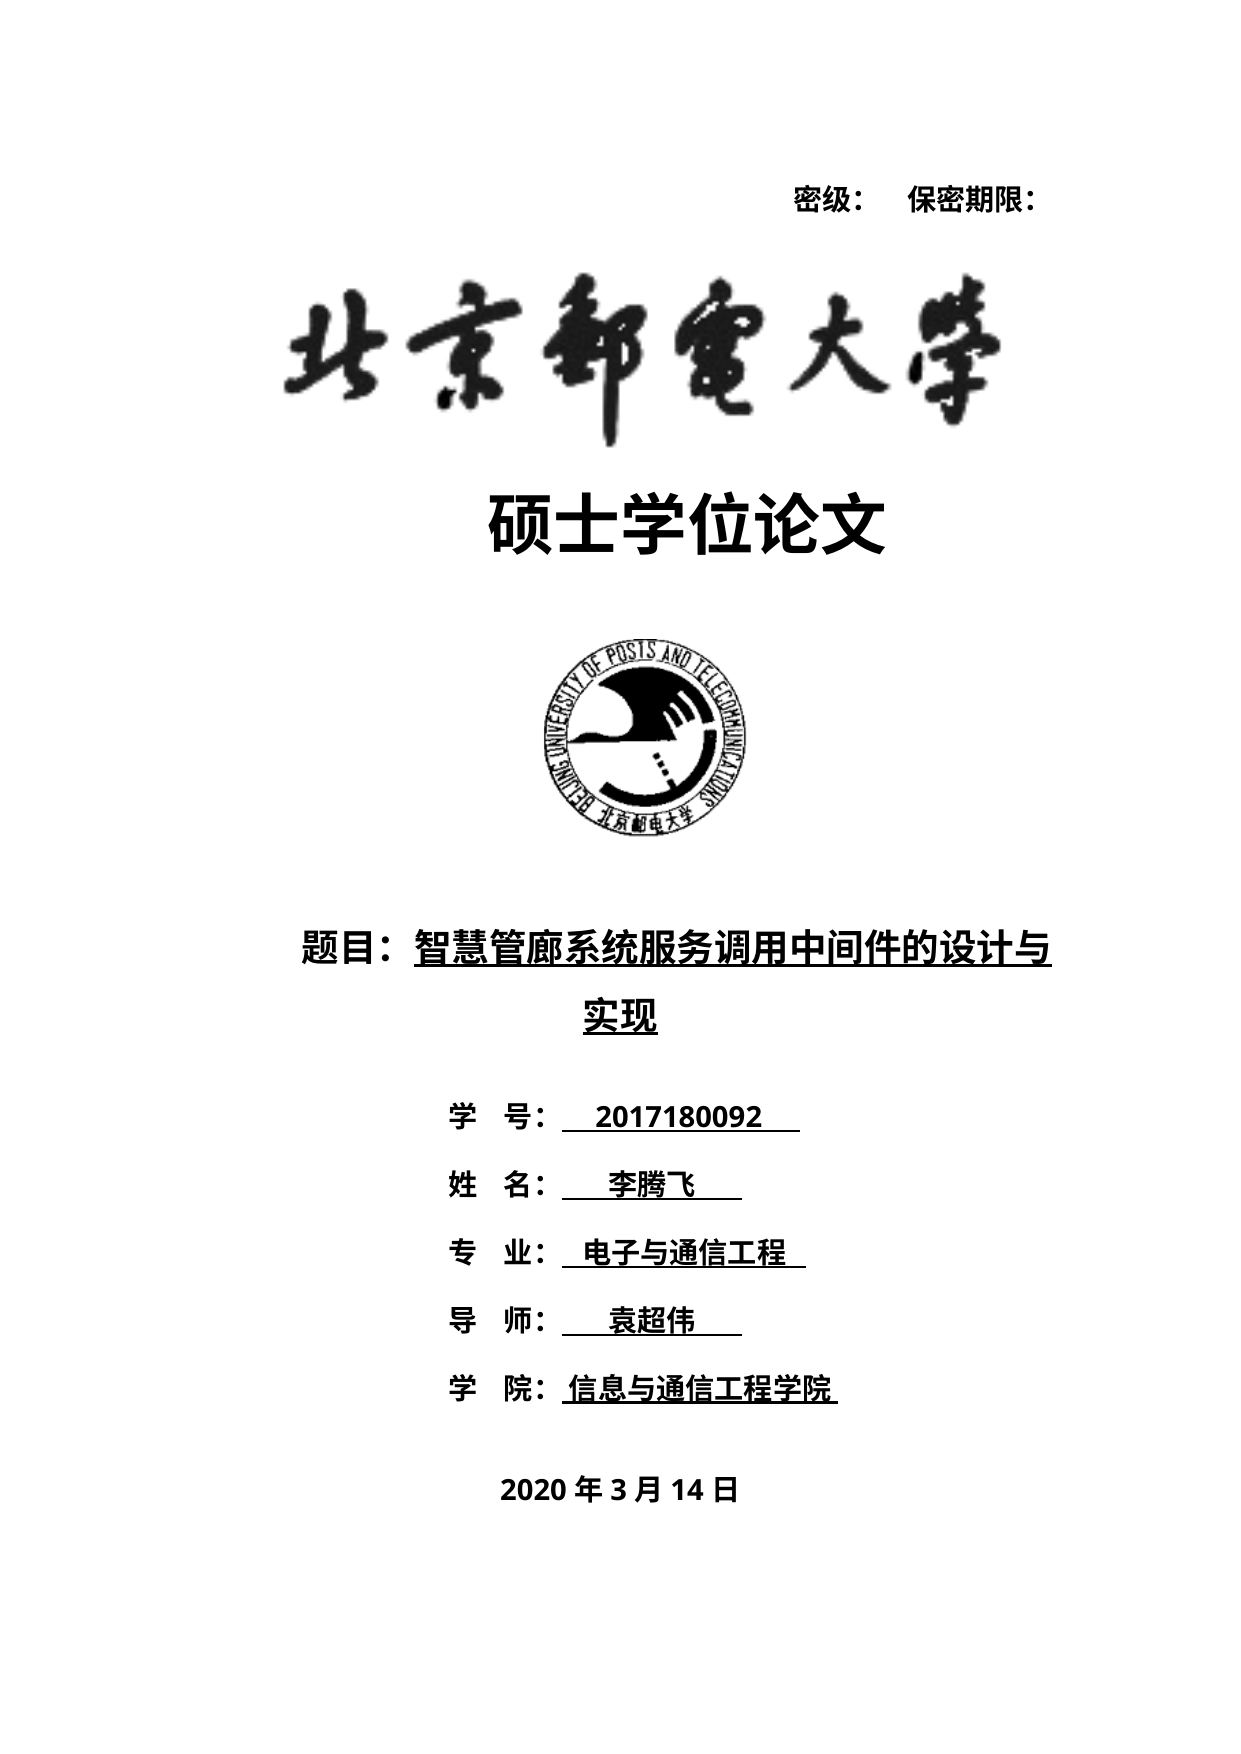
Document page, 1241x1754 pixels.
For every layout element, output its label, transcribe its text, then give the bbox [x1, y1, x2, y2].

text 学 号： 2017180092 [187, 1081, 1053, 1149]
text 姓 名： 李腾飞 [187, 1149, 1053, 1217]
text 导 师： 袁超伟 [187, 1284, 1053, 1352]
text 专 业： 电子与通信工程 [187, 1217, 1053, 1284]
picture [543, 639, 747, 837]
text 密级： 保密期限： [187, 164, 1053, 232]
text 学 院： 信息与通信工程学院 [187, 1352, 1053, 1420]
text 题目：智慧管廊系统服务调用中间件的设计与实现 [187, 911, 1053, 1047]
text 2020 年 3 月 14 日 [187, 1454, 1053, 1522]
text 硕士学位论文 [187, 469, 1053, 571]
picture [273, 265, 1023, 454]
